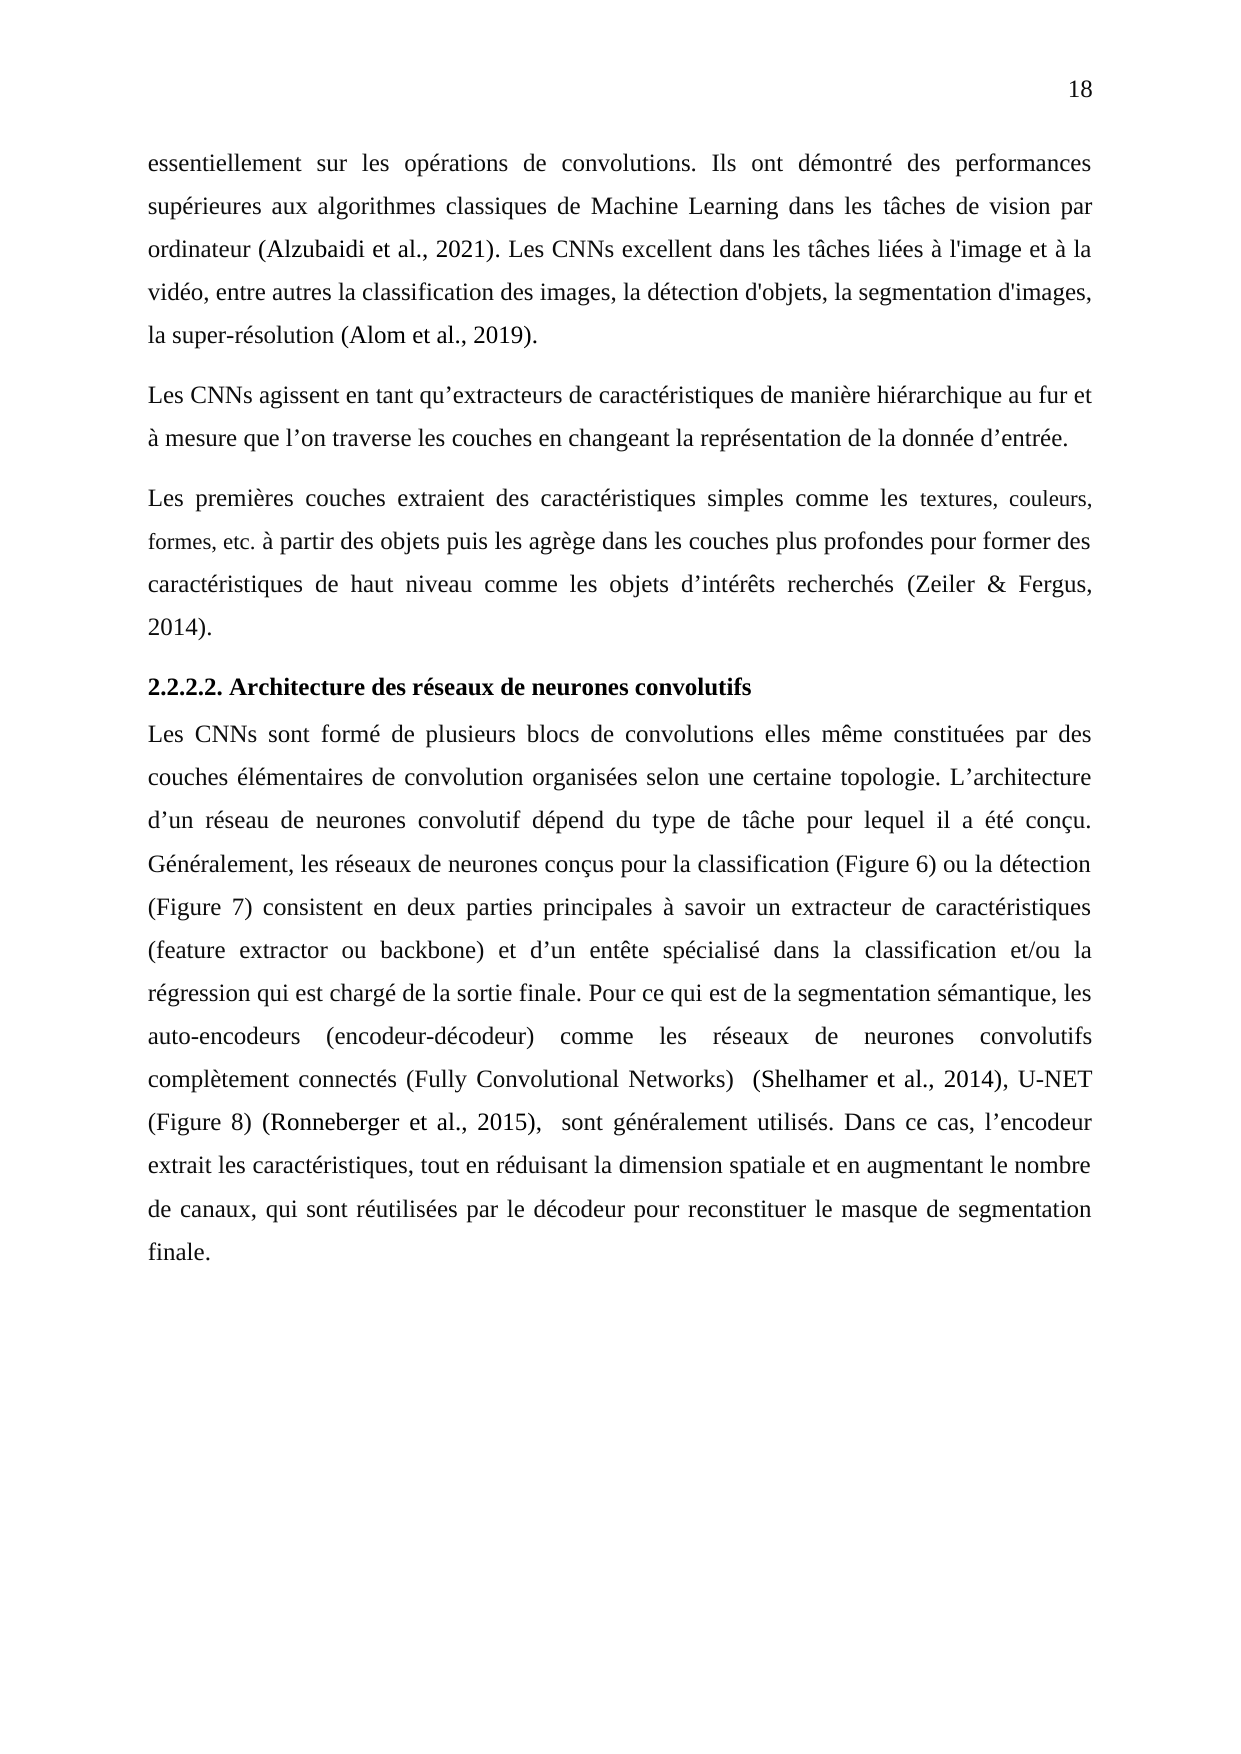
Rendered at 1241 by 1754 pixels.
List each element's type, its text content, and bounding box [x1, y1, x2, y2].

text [148, 148, 1093, 349]
text Les CNNs agissent en tant qu’extracteurs de caractéristiques de manière hiérarchique au fur et à mesure que l’on traverse les couches en changeant la représentation de la donnée d’entrée. [148, 380, 1093, 452]
text Les CNNs sont formé de plusieurs blocs de convolutions elles même constituées par des couches élémentaires de convolution organisées selon une certaine topologie. L’architecture d’un réseau de neurones convolutif dépend du type de tâche pour lequel il a été conçu. Généralement, les réseaux de neurones conçus pour la classification (Figure 6) ou la détection (Figure 7) consistent en deux parties principales à savoir un extracteur de caractéristiques (feature extractor ou backbone) et d’un entête spécialisé dans la classification et/ou la régression qui est chargé de la sortie finale. Pour ce qui est de la segmentation sémantique, les auto-encodeurs (encodeur-décodeur) comme les réseaux de neurones convolutifs complètement connectés (Fully Convolutional Networks) , U-NET (Figure 8) , sont généralement utilisés. Dans ce cas, l’encodeur extrait les caractéristiques, tout en réduisant la dimension spatiale et en augmentant le nombre de canaux, qui sont réutilisées par le décodeur pour reconstituer le masque de segmentation finale. [148, 719, 1093, 1266]
subtitle Architecture des réseaux de neurones convolutifs [148, 672, 1093, 701]
text Les premières couches extraient des caractéristiques simples comme les textures, couleurs, formes, etc. à partir des objets puis les agrège dans les couches plus profondes pour former des caractéristiques de haut niveau comme les objets d’intérêts recherchés . [148, 483, 1093, 641]
